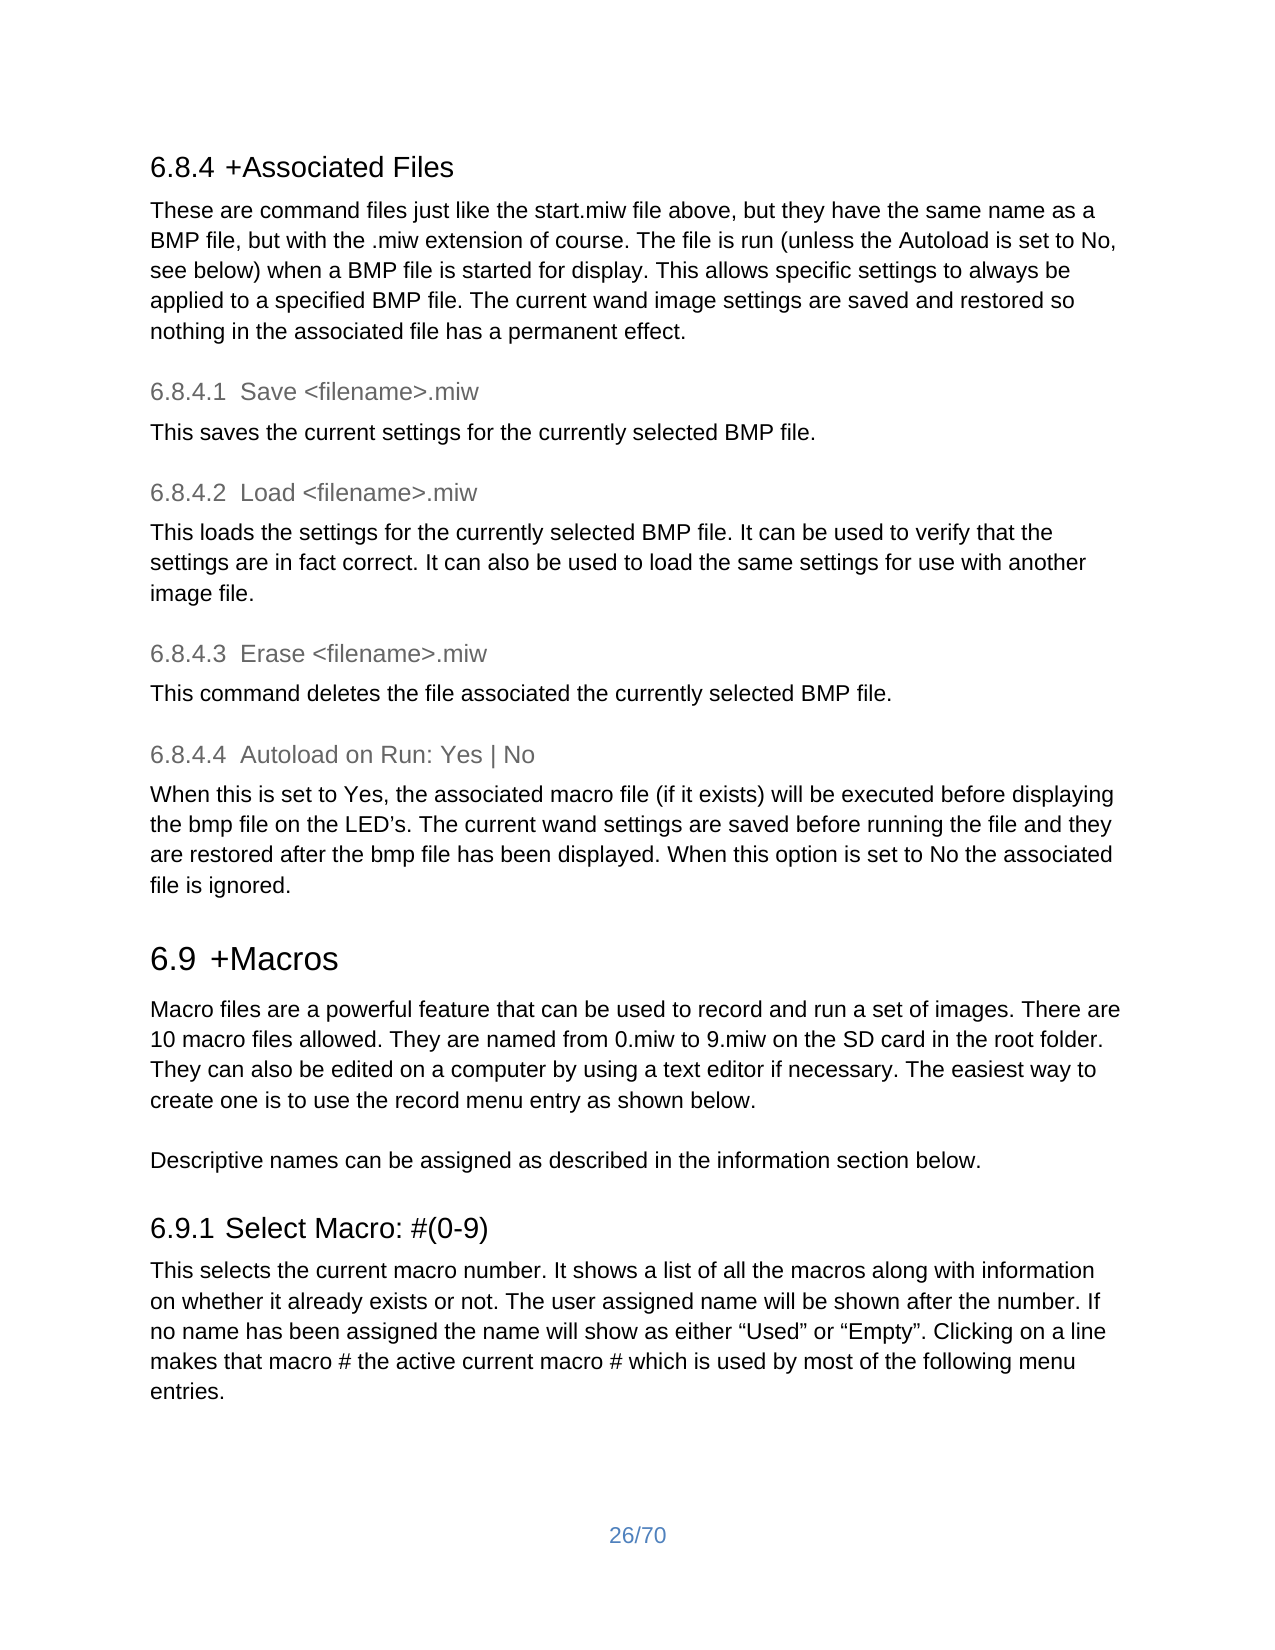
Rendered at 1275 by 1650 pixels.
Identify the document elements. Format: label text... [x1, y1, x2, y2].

text These are command files just like the start.miw file above, but they have the same name as a BMP file, but with the .miw extension of course. The file is run (unless the Autoload is set to No, see below) when a BMP file is started for display. This allows specific settings to always be applied to a specified BMP file. The current wand image settings are saved and restored so nothing in the associated file has a permanent effect. [150, 197, 1125, 344]
text This selects the current macro number. It shows a list of all the macros along with information on whether it already exists or not. The user assigned name will be shown after the number. If no name has been assigned the name will show as either “Used” or “Empty”. Clicking on a line makes that macro # the active current macro # which is used by most of the following menu entries. [150, 1257, 1125, 1405]
subtitle Erase <filename>.miw [150, 639, 1125, 668]
subtitle Save <filename>.miw [150, 377, 1125, 406]
text Descriptive names can be assigned as described in the information section below. [150, 1147, 1125, 1173]
subtitle Autoload on Run: Yes | No [150, 740, 1125, 768]
text This saves the current settings for the currently selected BMP file. [150, 418, 1125, 445]
text This loads the settings for the currently selected BMP file. It can be used to verify that the settings are in fact correct. It can also be used to load the same settings for use with another image file. [150, 519, 1125, 606]
subtitle Select Macro: #(0-9) [150, 1211, 1125, 1244]
text Macro files are a powerful feature that can be used to record and run a set of images. There are 10 macro files allowed. They are named from 0.miw to 9.miw on the SD card in the root folder. They can also be edited on a computer by using a text editor if necessary. The easiest way to create one is to use the record menu entry as shown below. [150, 996, 1125, 1113]
subtitle Load <filename>.miw [150, 478, 1125, 507]
subtitle +Macros [150, 939, 1125, 978]
subtitle +Associated Files [150, 150, 1125, 183]
text When this is set to Yes, the associated macro file (if it exists) will be executed before displaying the bmp file on the LED’s. The current wand settings are saved before running the file and they are restored after the bmp file has been displayed. When this option is set to No the associated file is ignored. [150, 781, 1125, 898]
text This command deletes the file associated the currently selected BMP file. [150, 680, 1125, 707]
